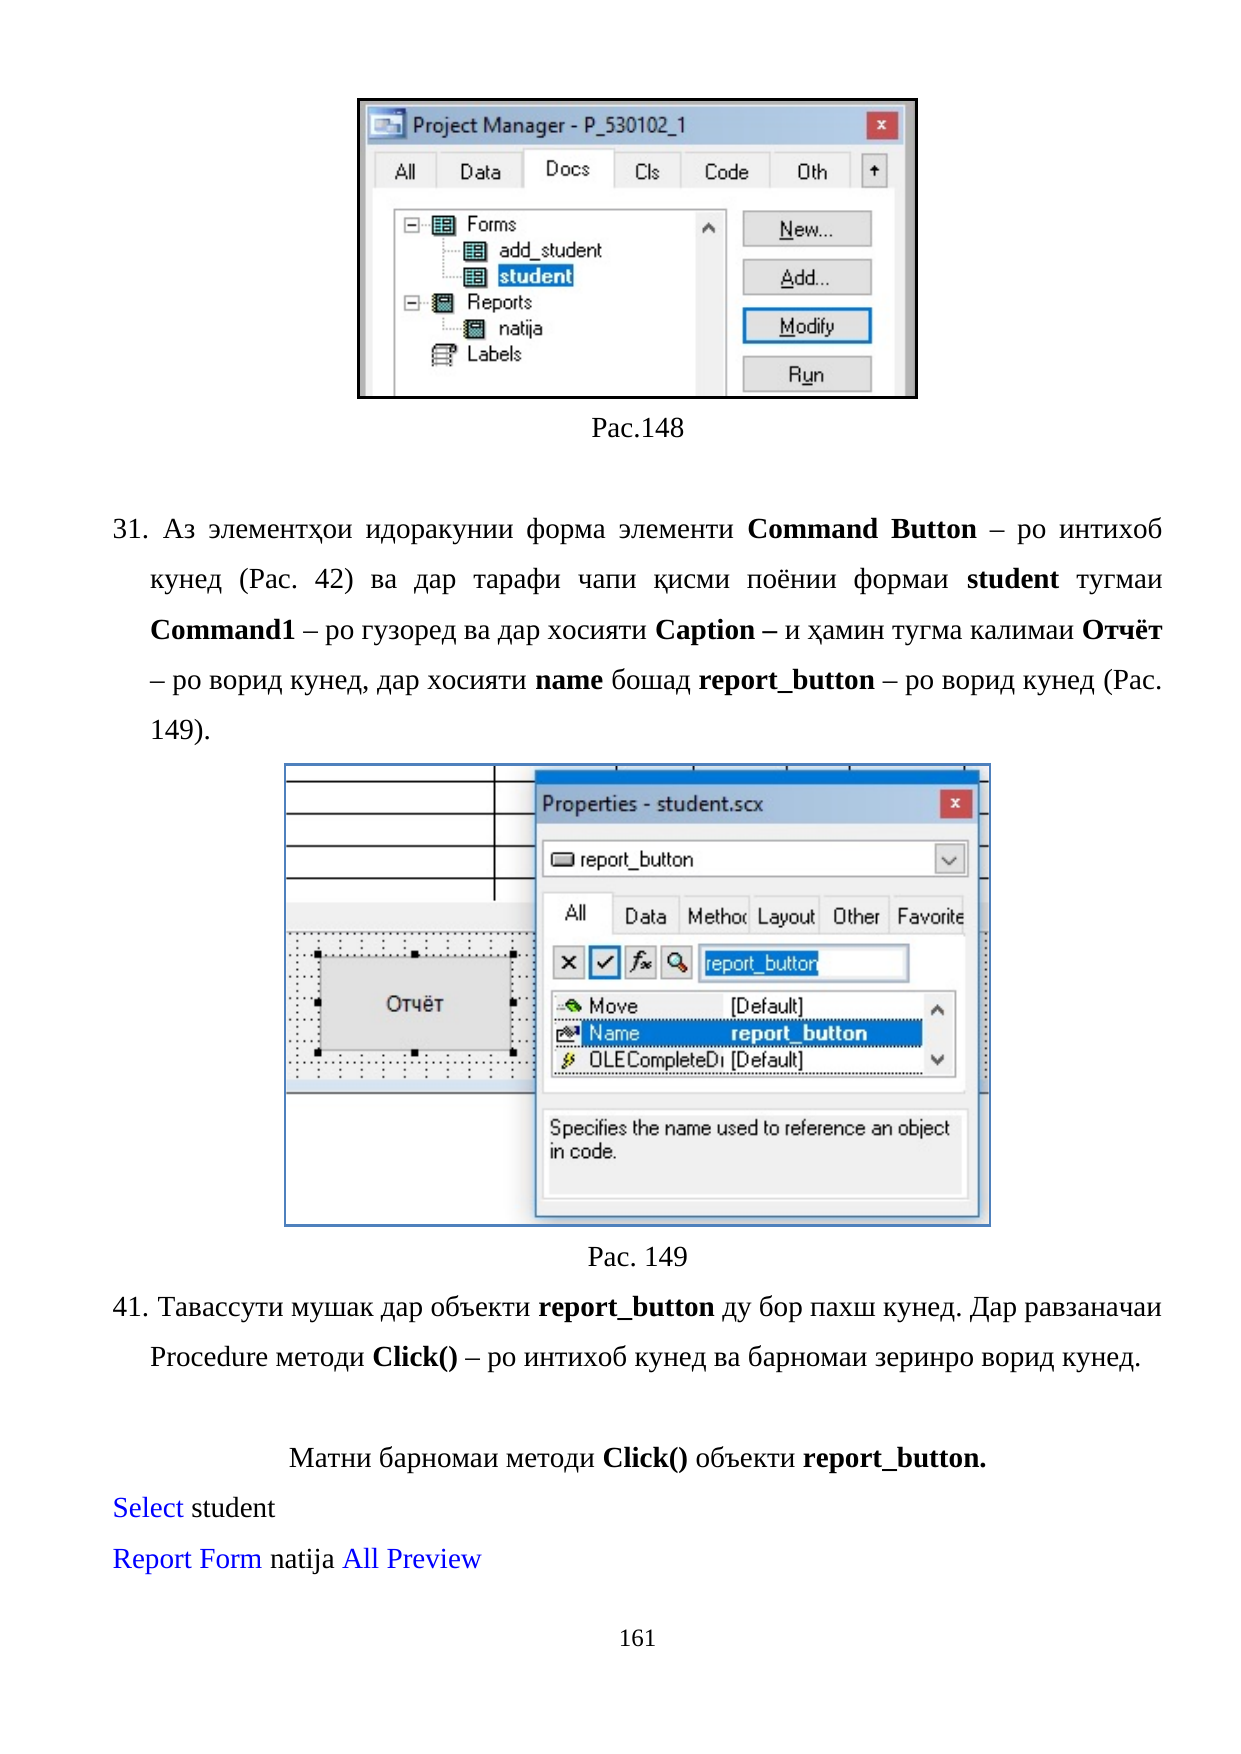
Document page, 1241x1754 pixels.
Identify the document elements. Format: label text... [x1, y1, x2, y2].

picture [360, 101, 915, 396]
text Select student [112, 1490, 1162, 1524]
text Рас.148 [112, 411, 1162, 444]
picture [286, 766, 989, 1224]
list Тавассути мушак дар объекти report_button ду бор пахш кунед. Дар равзаначаи Procedure методи Click() – ро интихоб кунед ва барномаи зеринро ворид кунед. [112, 1289, 1162, 1373]
list Аз элементҳои идоракунии форма элементи Command Button – ро интихоб кунед (Рас. 42) ва дар тарафи чапи қисми поёнии формаи student тугмаи Command1 – ро гузоред ва дар хосияти Caption – и ҳамин тугма калимаи Отчёт – ро ворид кунед, дар хосияти name бошад report_button – ро ворид кунед (Рас. 149). [112, 511, 1162, 746]
text Матни барномаи методи Click() объекти report_button. [112, 1440, 1162, 1474]
text Рас. 149 [112, 1239, 1162, 1272]
text Report Form natija All Preview [112, 1541, 1162, 1574]
